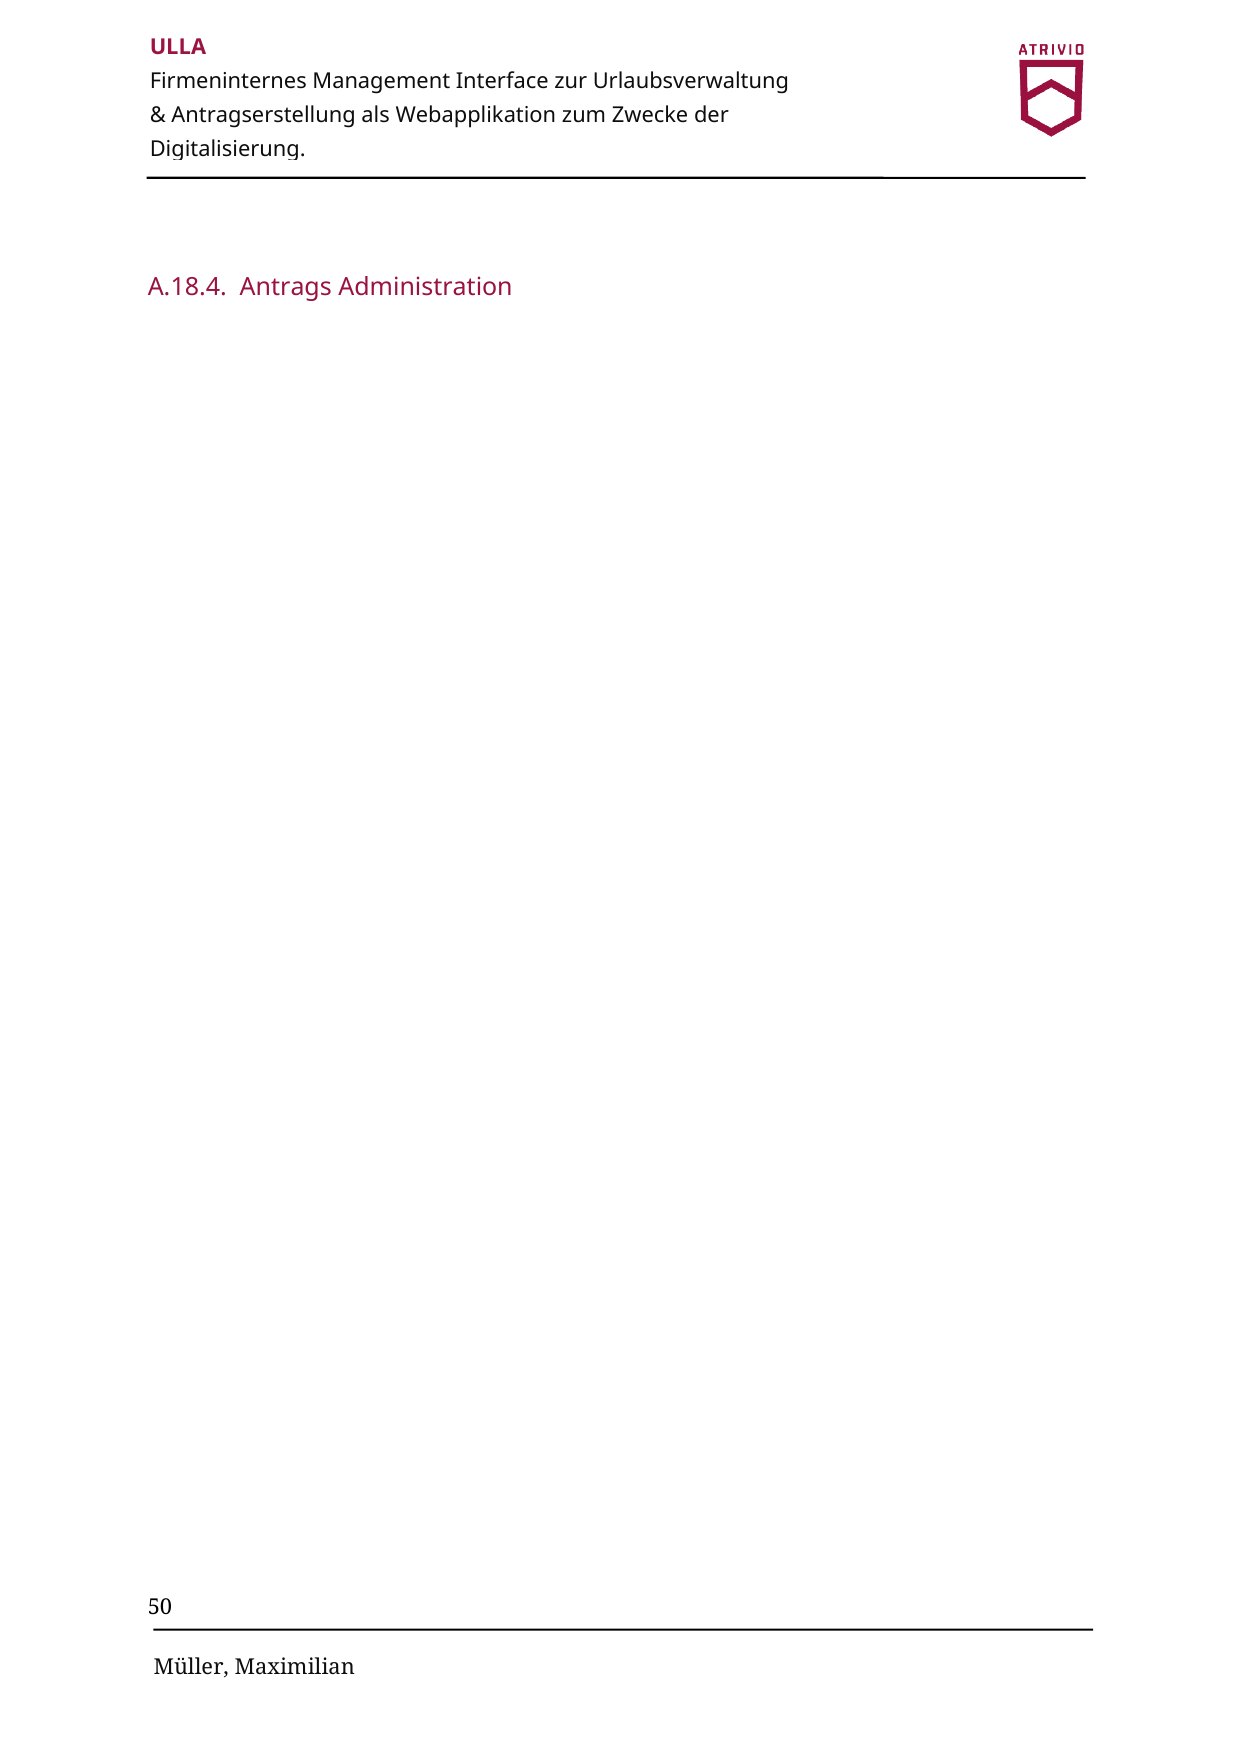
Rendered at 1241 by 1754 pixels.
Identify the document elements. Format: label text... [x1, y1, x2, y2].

picture [1008, 33, 1094, 147]
subtitle A.18.4. Antrags Administration [148, 268, 1093, 302]
